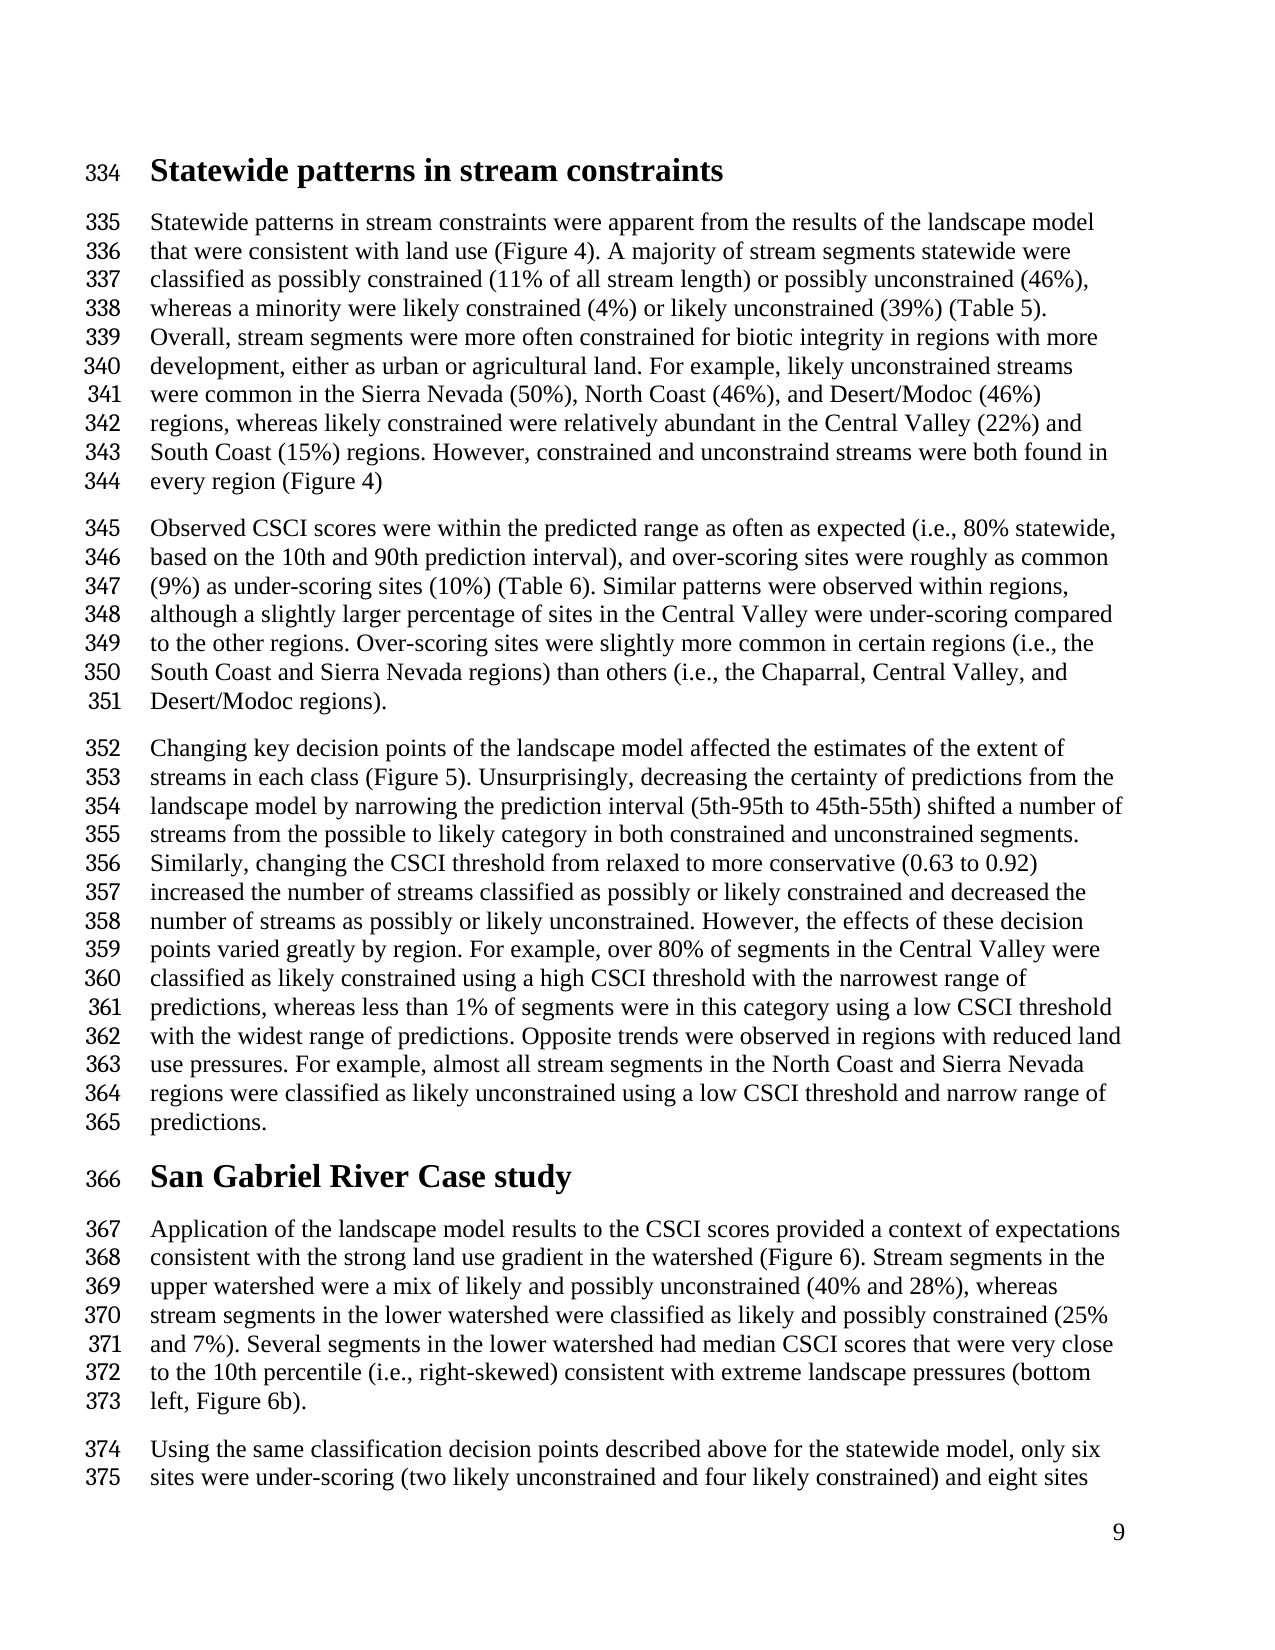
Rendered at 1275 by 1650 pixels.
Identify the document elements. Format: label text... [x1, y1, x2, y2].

subtitle San Gabriel River Case study [150, 1157, 1125, 1195]
text Statewide patterns in stream constraints were apparent from the results of the landscape model that were consistent with land use (Figure 4). A majority of stream segments statewide were classified as possibly constrained (11% of all stream length) or possibly unconstrained (46%), whereas a minority were likely constrained (4%) or likely unconstrained (39%) (Table 5). Overall, stream segments were more often constrained for biotic integrity in regions with more development, either as urban or agricultural land. For example, likely unconstrained streams were common in the Sierra Nevada (50%), North Coast (46%), and Desert/Modoc (46%) regions, whereas likely constrained were relatively abundant in the Central Valley (22%) and South Coast (15%) regions. However, constrained and unconstraind streams were both found in every region (Figure 4) [150, 207, 1125, 494]
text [150, 1434, 1125, 1491]
text Observed CSCI scores were within the predicted range as often as expected (i.e., 80% statewide, based on the 10th and 90th prediction interval), and over-scoring sites were roughly as common (9%) as under-scoring sites (10%) (Table 6). Similar patterns were observed within regions, although a slightly larger percentage of sites in the Central Valley were under-scoring compared to the other regions. Over-scoring sites were slightly more common in certain regions (i.e., the South Coast and Sierra Nevada regions) than others (i.e., the Chaparral, Central Valley, and Desert/Modoc regions). [150, 513, 1125, 714]
subtitle Statewide patterns in stream constraints [150, 150, 1125, 188]
text Changing key decision points of the landscape model affected the estimates of the extent of streams in each class (Figure 5). Unsurprisingly, decreasing the certainty of predictions from the landscape model by narrowing the prediction interval (5th-95th to 45th-55th) shifted a number of streams from the possible to likely category in both constrained and unconstrained segments. Similarly, changing the CSCI threshold from relaxed to more conservative (0.63 to 0.92) increased the number of streams classified as possibly or likely constrained and decreased the number of streams as possibly or likely unconstrained. However, the effects of these decision points varied greatly by region. For example, over 80% of segments in the Central Valley were classified as likely constrained using a high CSCI threshold with the narrowest range of predictions, whereas less than 1% of segments were in this category using a low CSCI threshold with the widest range of predictions. Opposite trends were observed in regions with reduced land use pressures. For example, almost all stream segments in the North Coast and Sierra Nevada regions were classified as likely unconstrained using a low CSCI threshold and narrow range of predictions. [150, 733, 1125, 1136]
text Application of the landscape model results to the CSCI scores provided a context of expectations consistent with the strong land use gradient in the watershed (Figure 6). Stream segments in the upper watershed were a mix of likely and possibly unconstrained (40% and 28%), whereas stream segments in the lower watershed were classified as likely and possibly constrained (25% and 7%). Several segments in the lower watershed had median CSCI scores that were very close to the 10th percentile (i.e., right-skewed) consistent with extreme landscape pressures (bottom left, Figure 6b). [150, 1214, 1125, 1415]
